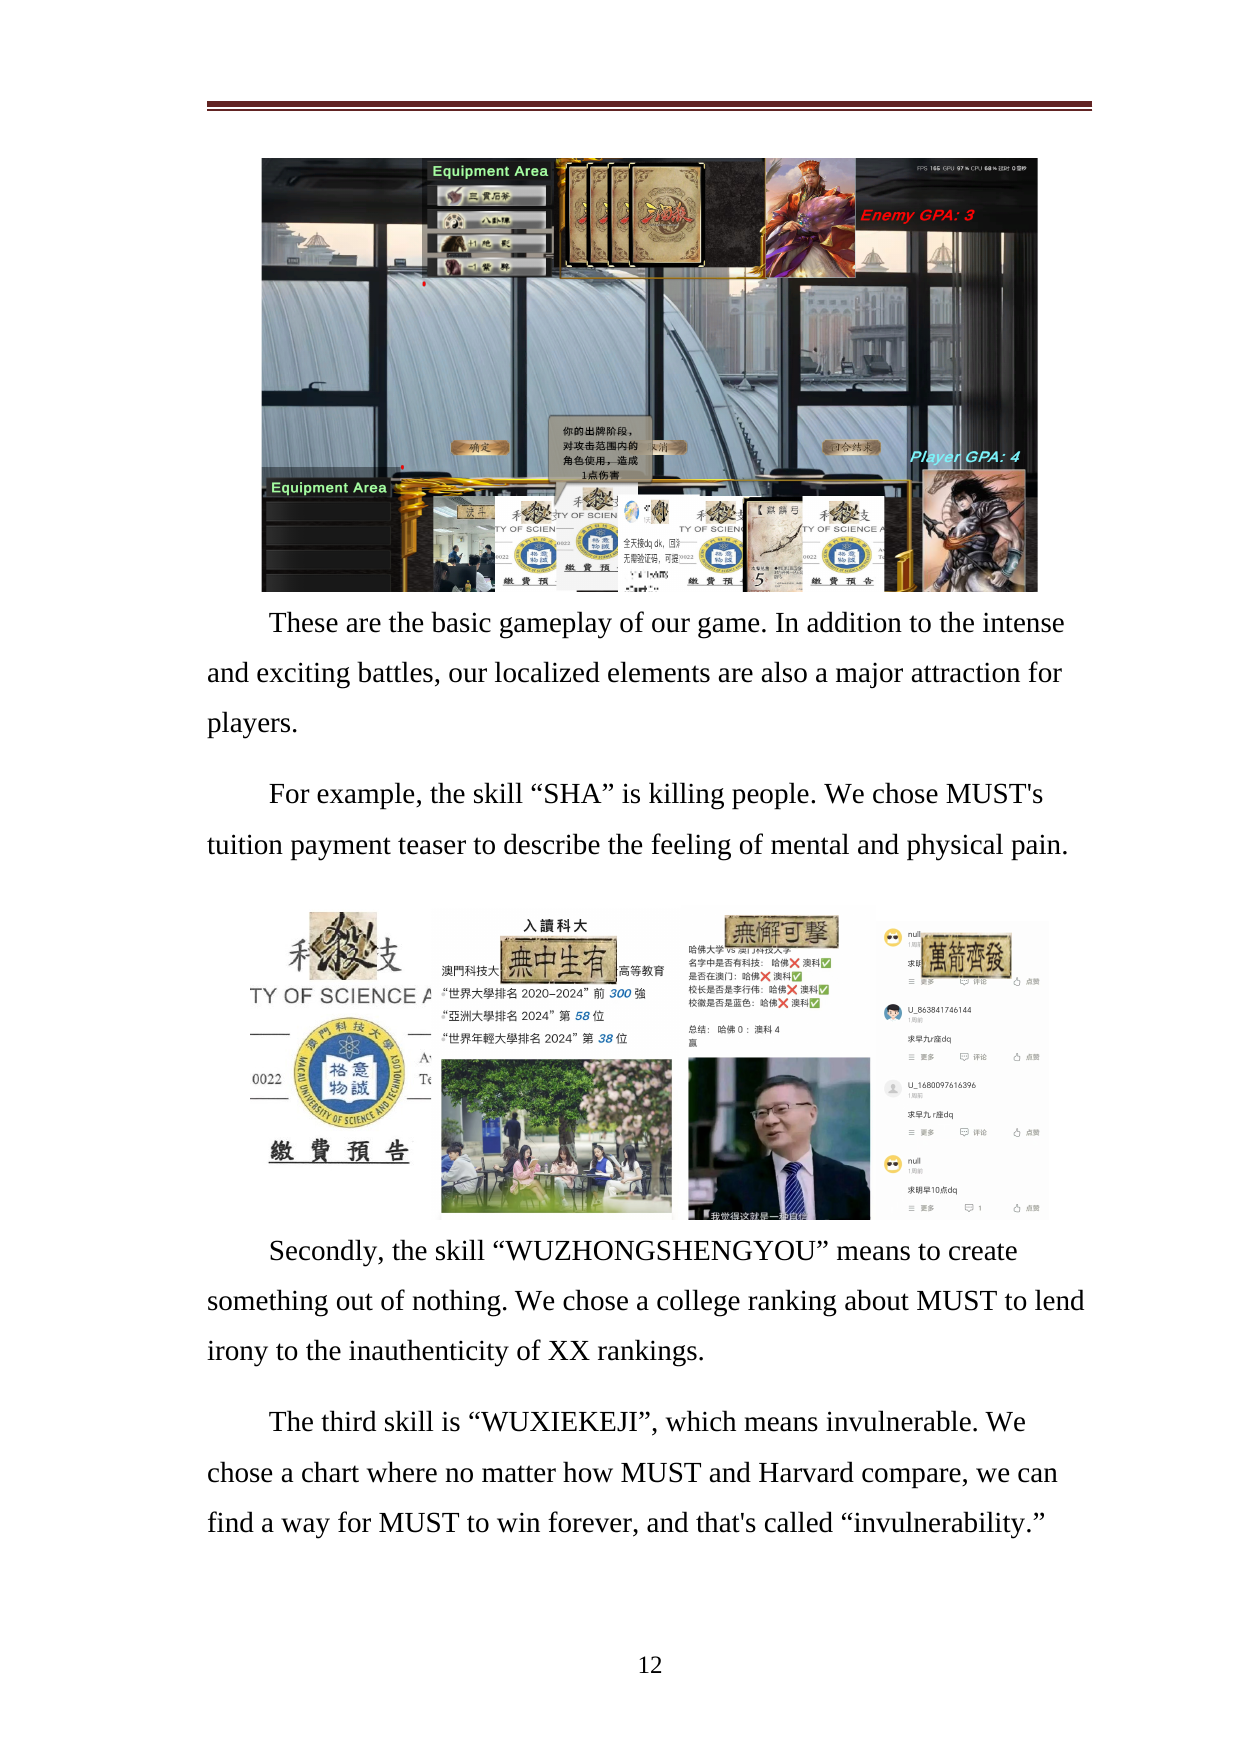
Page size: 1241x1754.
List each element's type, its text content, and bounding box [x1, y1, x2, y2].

text These are the basic gameplay of our game. In addition to the intense and exciting battles, our localized elements are also a major attraction for players. [207, 605, 1092, 739]
text The third skill is “WUXIEKEJI”, which means invulnerable. We chose a chart where no matter how MUST and Harvard compare, we can find a way for MUST to win forever, and that's called “invulnerability.” [207, 1404, 1092, 1539]
picture [261, 158, 1038, 592]
text For example, the skill “SHA” is killing people. We chose MUST's tuition payment teaser to describe the feeling of mental and physical pain. [207, 777, 1092, 860]
picture [250, 898, 1050, 1220]
text Secondly, the skill “WUZHONGSHENGYOU” means to create something out of nothing. We chose a college ranking about MUST to lend irony to the inauthenticity of XX rankings. [207, 1233, 1092, 1367]
